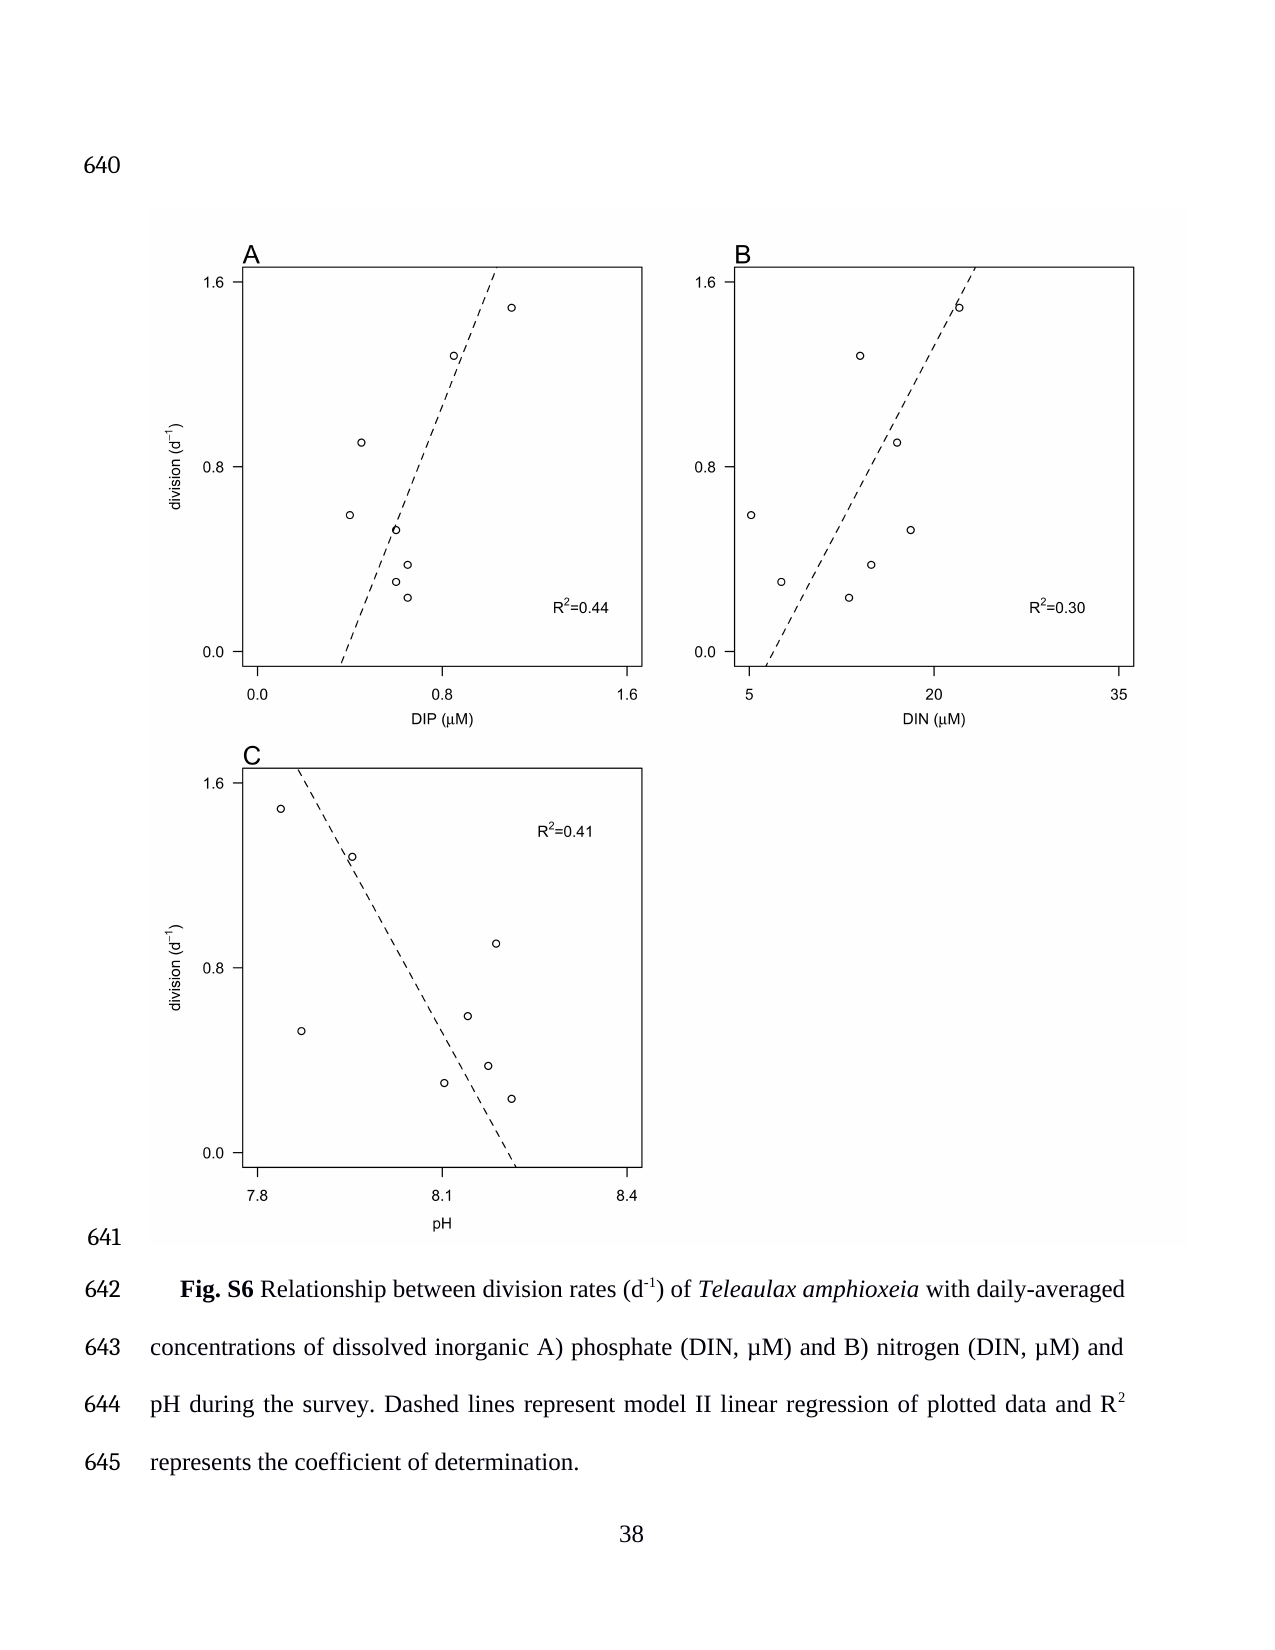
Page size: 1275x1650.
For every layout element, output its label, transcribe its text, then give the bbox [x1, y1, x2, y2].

picture [150, 207, 1189, 1246]
text Fig. S6 Relationship between division rates (d-1) of Teleaulax amphioxeia with daily-averaged concentrations of dissolved inorganic A) phosphate (DIN, µM) and B) nitrogen (DIN, µM) and pH during the survey. Dashed lines represent model II linear regression of plotted data and R2 represents the coefficient of determination. [150, 1274, 1125, 1476]
